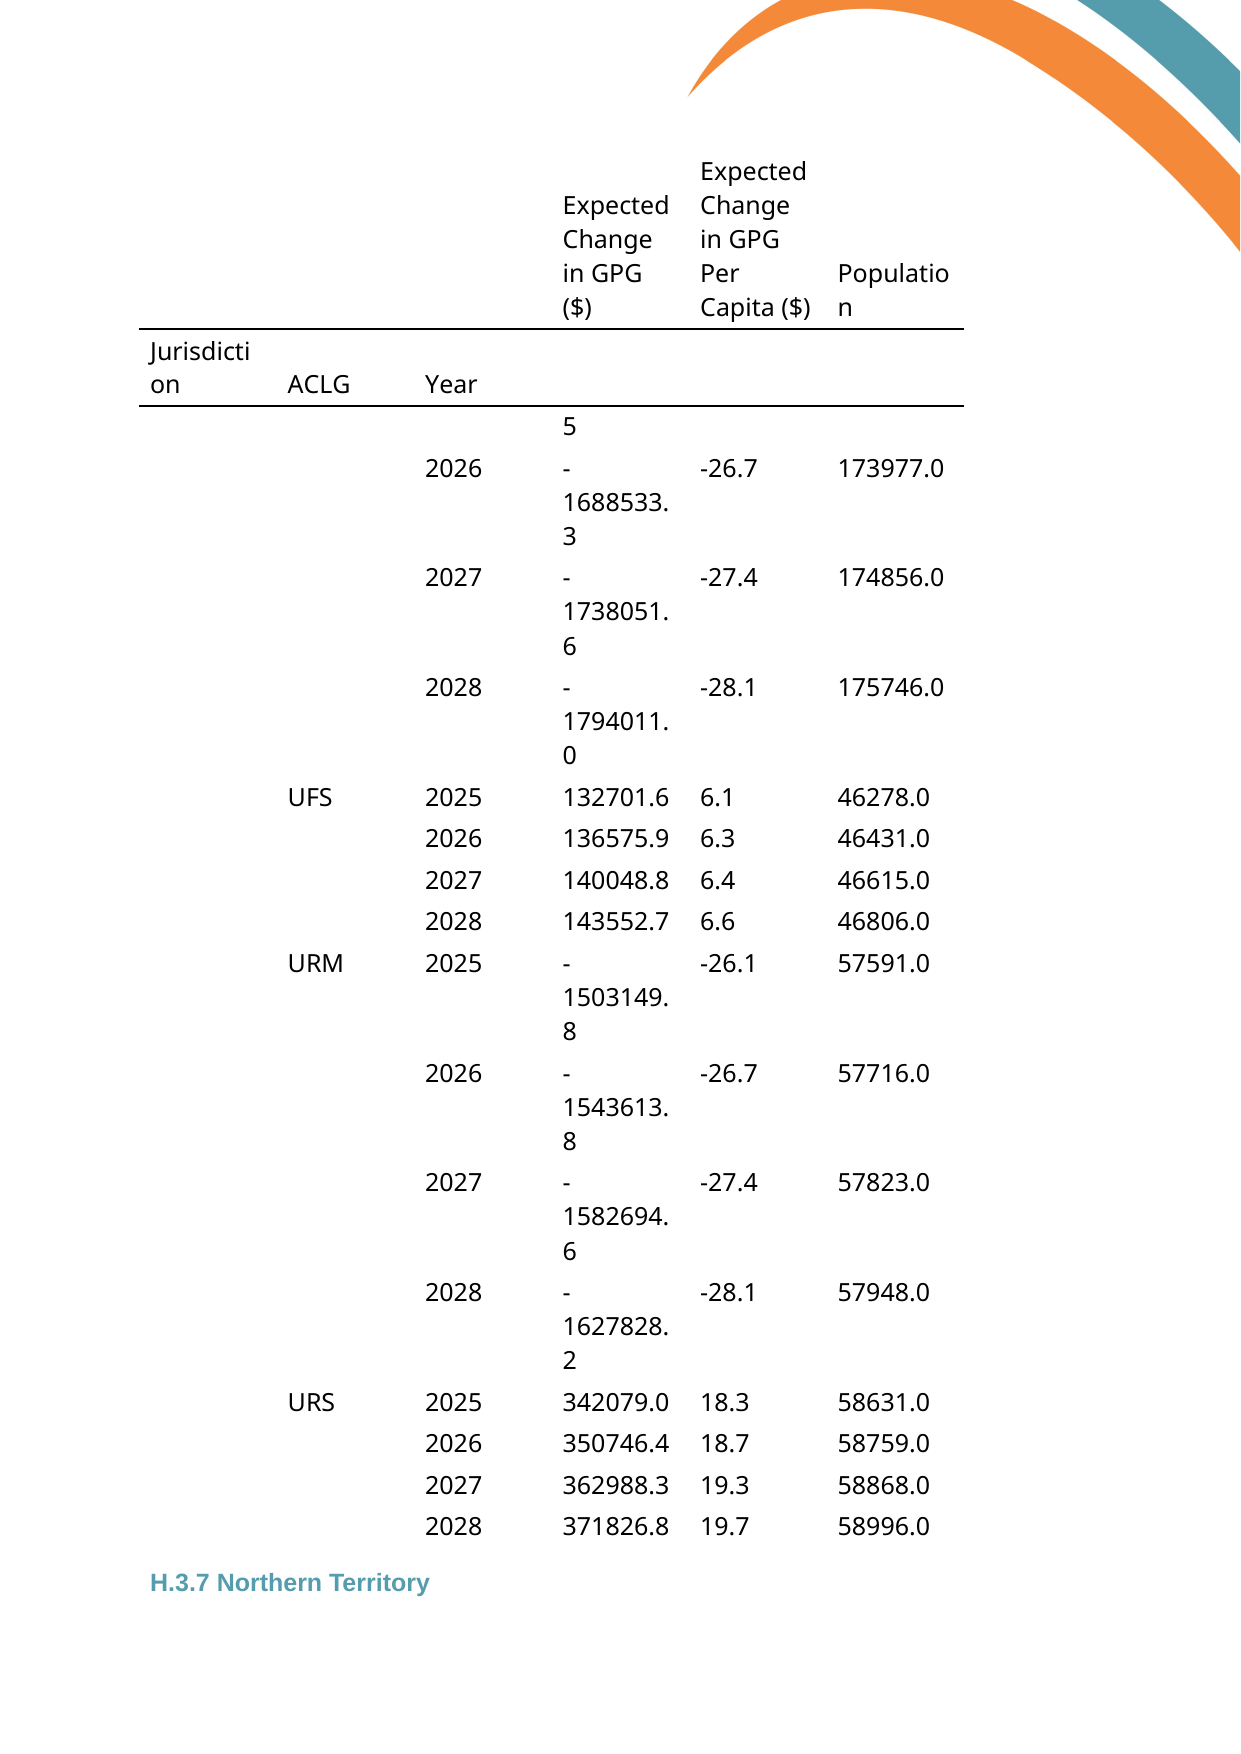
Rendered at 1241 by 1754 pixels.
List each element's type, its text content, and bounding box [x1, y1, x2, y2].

subtitle H.3.7 Northern Territory [150, 1568, 1090, 1596]
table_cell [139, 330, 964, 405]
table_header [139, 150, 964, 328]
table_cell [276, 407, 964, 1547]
picture [19, 0, 1241, 306]
